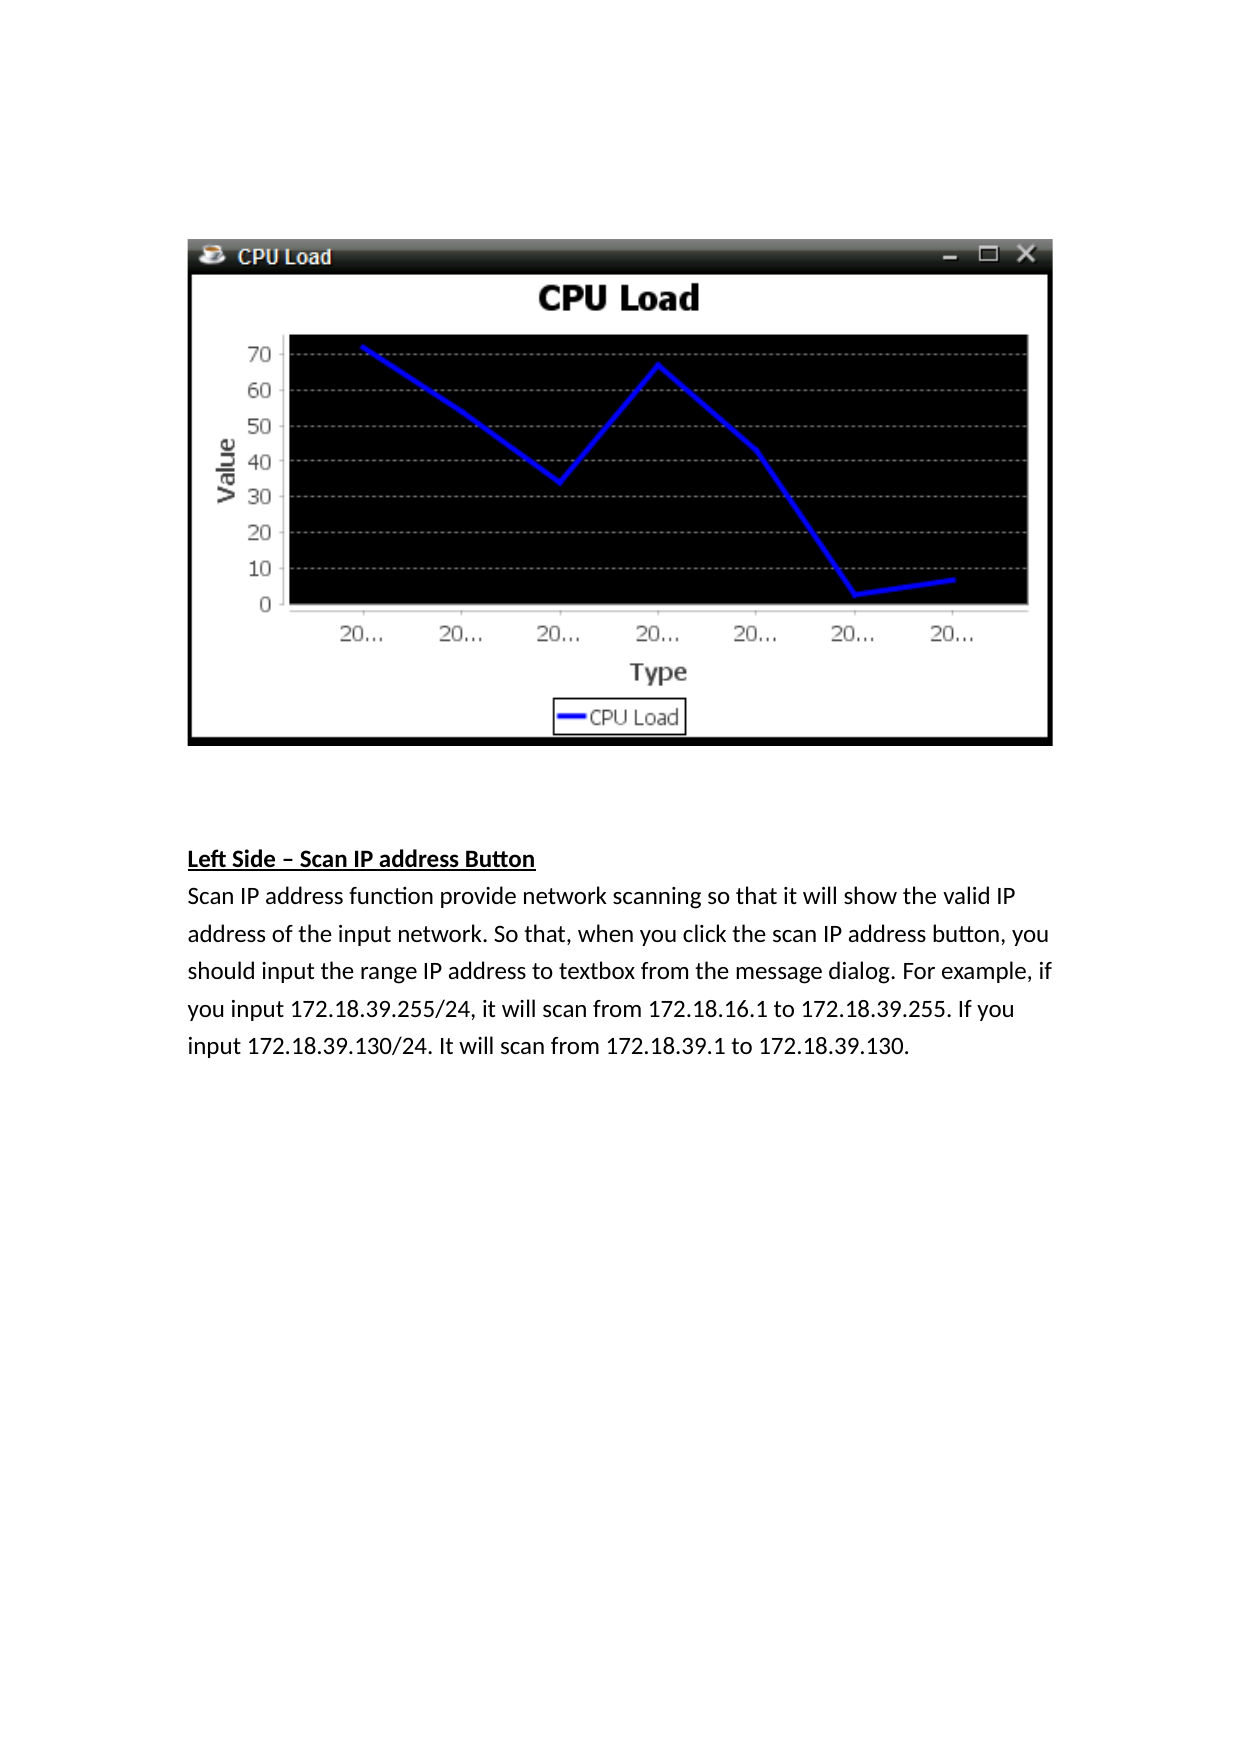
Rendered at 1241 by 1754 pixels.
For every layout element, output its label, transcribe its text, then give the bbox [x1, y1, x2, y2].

picture [187, 239, 1053, 746]
text Left Side – Scan IP address Button [187, 839, 1053, 877]
text Scan IP address function provide network scanning so that it will show the valid IP address of the input network. So that, when you click the scan IP address button, you should input the range IP address to textbox from the message dialog. For example, if you input 172.18.39.255/24, it will scan from 172.18.16.1 to 172.18.39.255. If you input 172.18.39.130/24. It will scan from 172.18.39.1 to 172.18.39.130. [187, 877, 1053, 1064]
